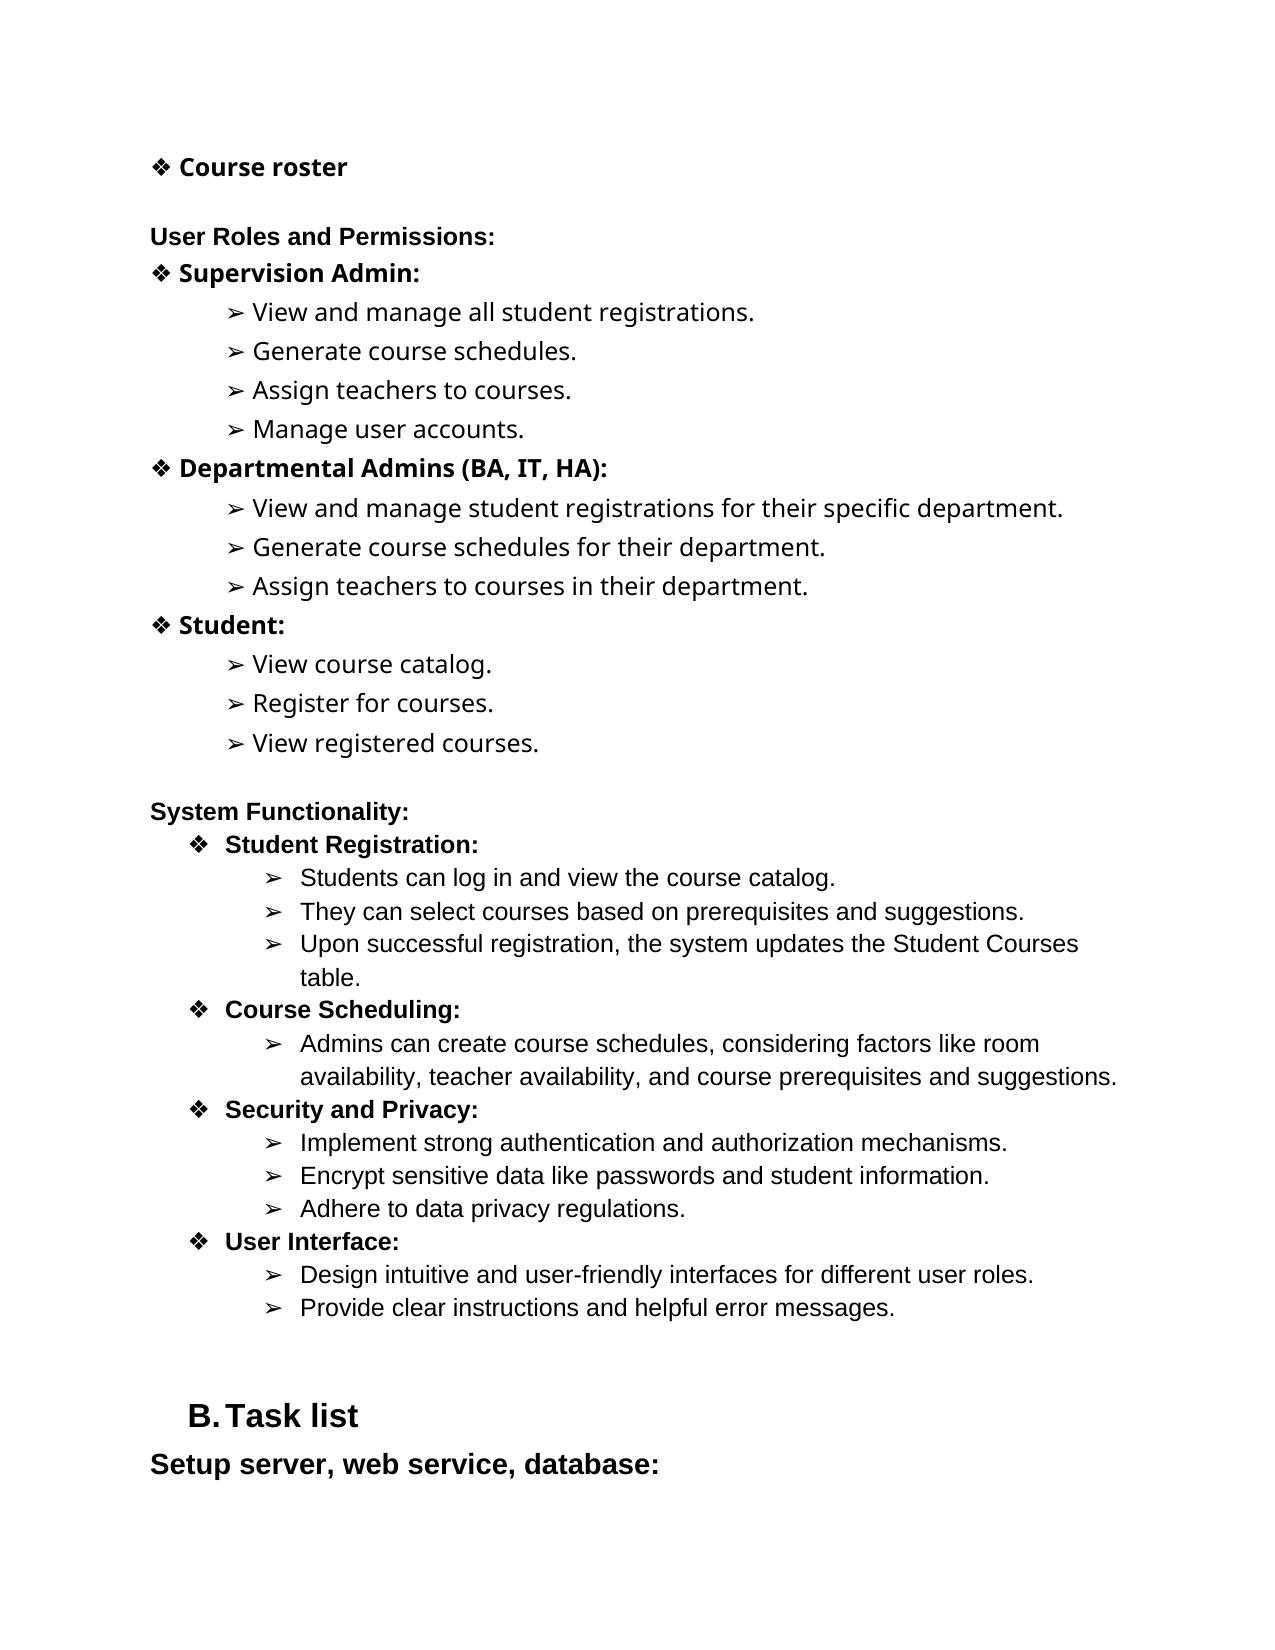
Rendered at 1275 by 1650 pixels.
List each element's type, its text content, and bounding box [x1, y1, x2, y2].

list Provide clear instructions and helpful error messages. [262, 1293, 1125, 1321]
text ➢ Generate course schedules for their department. [225, 529, 1125, 563]
list Design intuitive and user-friendly interfaces for different user roles. [262, 1260, 1125, 1288]
text ➢ View and manage all student registrations. [225, 294, 1125, 328]
list Admins can create course schedules, considering factors like room availability, teacher availability, and course prerequisites and suggestions. [262, 1028, 1125, 1090]
text ➢ Generate course schedules. [225, 333, 1125, 368]
list Security and Privacy: [187, 1094, 1125, 1123]
list Course Scheduling: [187, 996, 1125, 1024]
text ➢ View registered courses. [225, 725, 1125, 759]
text ➢ Manage user accounts. [225, 412, 1125, 446]
text ❖ Student: [150, 608, 1125, 642]
text ➢ View and manage student registrations for their specific department. [225, 490, 1125, 524]
list Student Registration: [187, 830, 1125, 859]
text User Roles and Permissions: [150, 222, 1125, 251]
list Students can log in and view the course catalog. [262, 863, 1125, 892]
list Upon successful registration, the system updates the Student Courses table. [262, 929, 1125, 991]
subtitle Task list [187, 1396, 1125, 1435]
text System Functionality: [150, 797, 1125, 826]
text ➢ Assign teachers to courses. [225, 373, 1125, 407]
list User Interface: [187, 1227, 1125, 1255]
text ❖ Departmental Admins (BA, IT, HA): [150, 451, 1125, 485]
text ➢ View course catalog. [225, 647, 1125, 681]
text ➢ Register for courses. [225, 686, 1125, 720]
list Adhere to data privacy regulations. [262, 1194, 1125, 1222]
text Setup server, web service, database: [150, 1447, 1125, 1481]
text ❖ Course roster [150, 150, 1125, 184]
text ➢ Assign teachers to courses in their department. [225, 568, 1125, 603]
list Implement strong authentication and authorization mechanisms. [262, 1128, 1125, 1156]
list Encrypt sensitive data like passwords and student information. [262, 1161, 1125, 1189]
list They can select courses based on prerequisites and suggestions. [262, 896, 1125, 925]
text ❖ Supervision Admin: [150, 255, 1125, 289]
